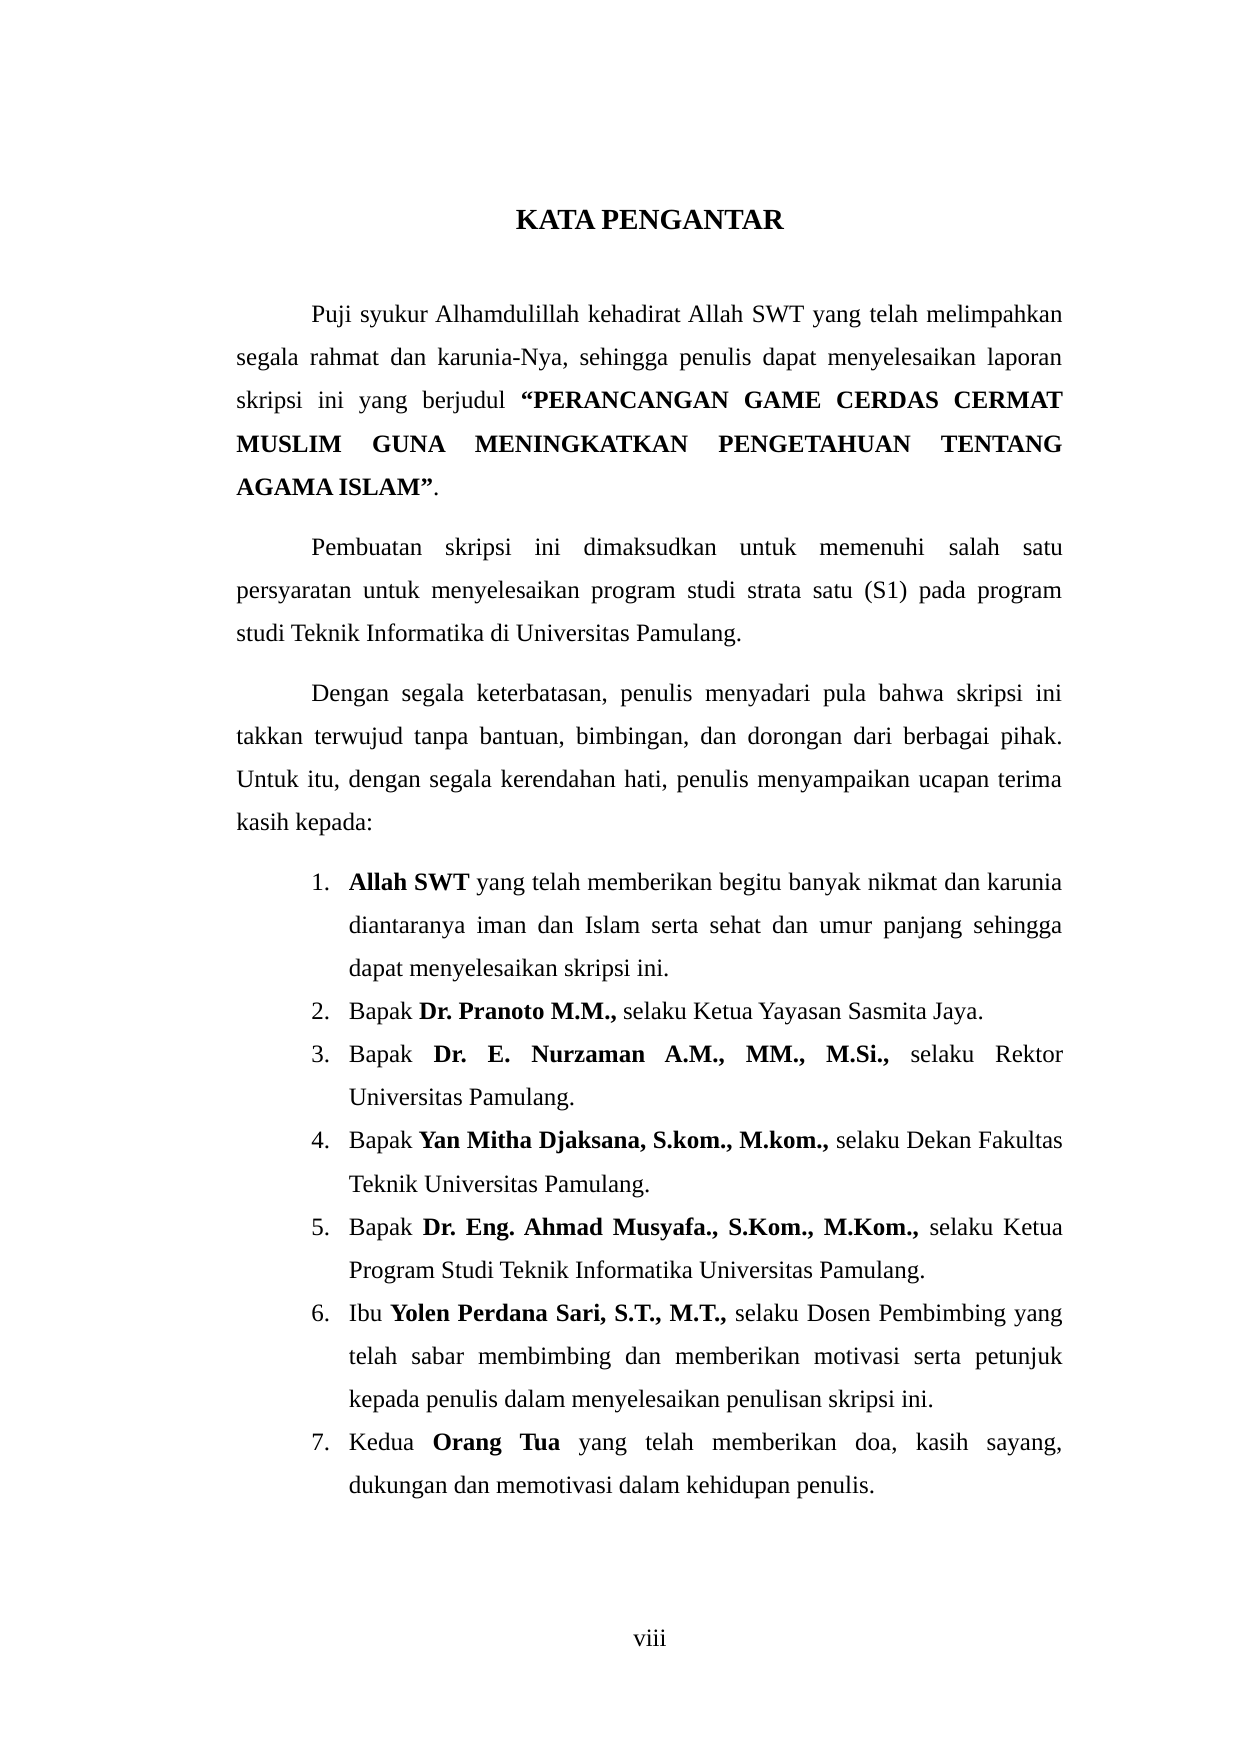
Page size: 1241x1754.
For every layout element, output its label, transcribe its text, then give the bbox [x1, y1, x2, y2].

text Pembuatan skripsi ini dimaksudkan untuk memenuhi salah satu persyaratan untuk menyelesaikan program studi strata satu (S1) pada program studi Teknik Informatika di Universitas Pamulang. [236, 532, 1063, 647]
list Bapak Yan Mitha Djaksana, S.kom., M.kom., selaku Dekan Fakultas Teknik Universitas Pamulang. [311, 1126, 1063, 1197]
text Puji syukur Alhamdulillah kehadirat Allah SWT yang telah melimpahkan segala rahmat dan karunia-Nya, sehingga penulis dapat menyelesaikan laporan skripsi ini yang berjudul “PERANCANGAN GAME CERDAS CERMAT MUSLIM GUNA MENINGKATKAN PENGETAHUAN TENTANG AGAMA ISLAM”. [236, 299, 1063, 501]
list Allah SWT yang telah memberikan begitu banyak nikmat dan karunia diantaranya iman dan Islam serta sehat dan umur panjang sehingga dapat menyelesaikan skripsi ini. [311, 867, 1063, 982]
list Ibu Yolen Perdana Sari, S.T., M.T., selaku Dosen Pembimbing yang telah sabar membimbing dan memberikan motivasi serta petunjuk kepada penulis dalam menyelesaikan penulisan skripsi ini. [311, 1298, 1063, 1413]
list Bapak Dr. Pranoto M.M., selaku Ketua Yayasan Sasmita Jaya. [311, 996, 1063, 1025]
list Bapak Dr. Eng. Ahmad Musyafa., S.Kom., M.Kom., selaku Ketua Program Studi Teknik Informatika Universitas Pamulang. [311, 1212, 1063, 1284]
subtitle KATA PENGANTAR [236, 202, 1063, 236]
text Dengan segala keterbatasan, penulis menyadari pula bahwa skripsi ini takkan terwujud tanpa bantuan, bimbingan, dan dorongan dari berbagai pihak. Untuk itu, dengan segala kerendahan hati, penulis menyampaikan ucapan terima kasih kepada: [236, 678, 1063, 836]
list Kedua Orang Tua yang telah memberikan doa, kasih sayang, dukungan dan memotivasi dalam kehidupan penulis. [311, 1427, 1063, 1499]
list Bapak Dr. E. Nurzaman A.M., MM., M.Si., selaku Rektor Universitas Pamulang. [311, 1039, 1063, 1111]
